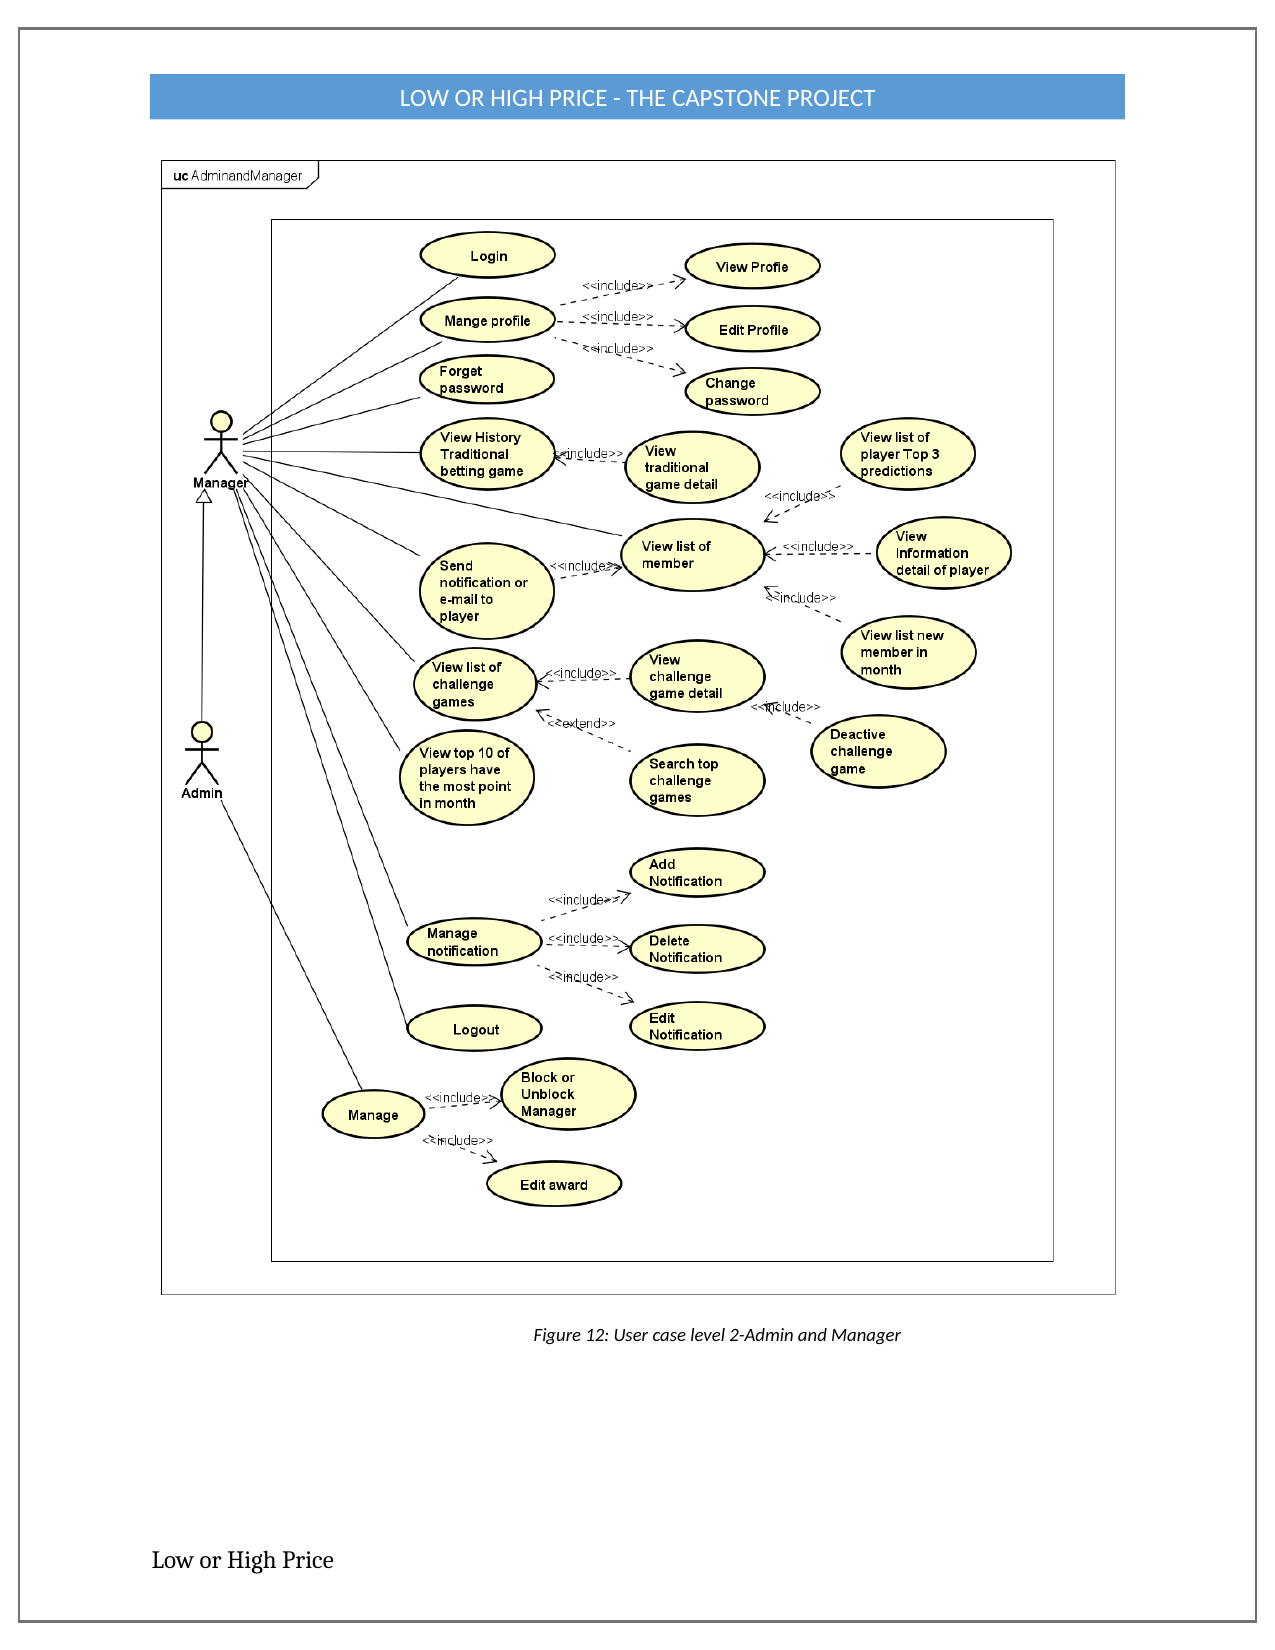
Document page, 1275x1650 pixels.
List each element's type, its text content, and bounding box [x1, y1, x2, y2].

text Figure 12: User case level 2-Admin and Manager [450, 1323, 1125, 1346]
picture [150, 150, 1125, 1305]
